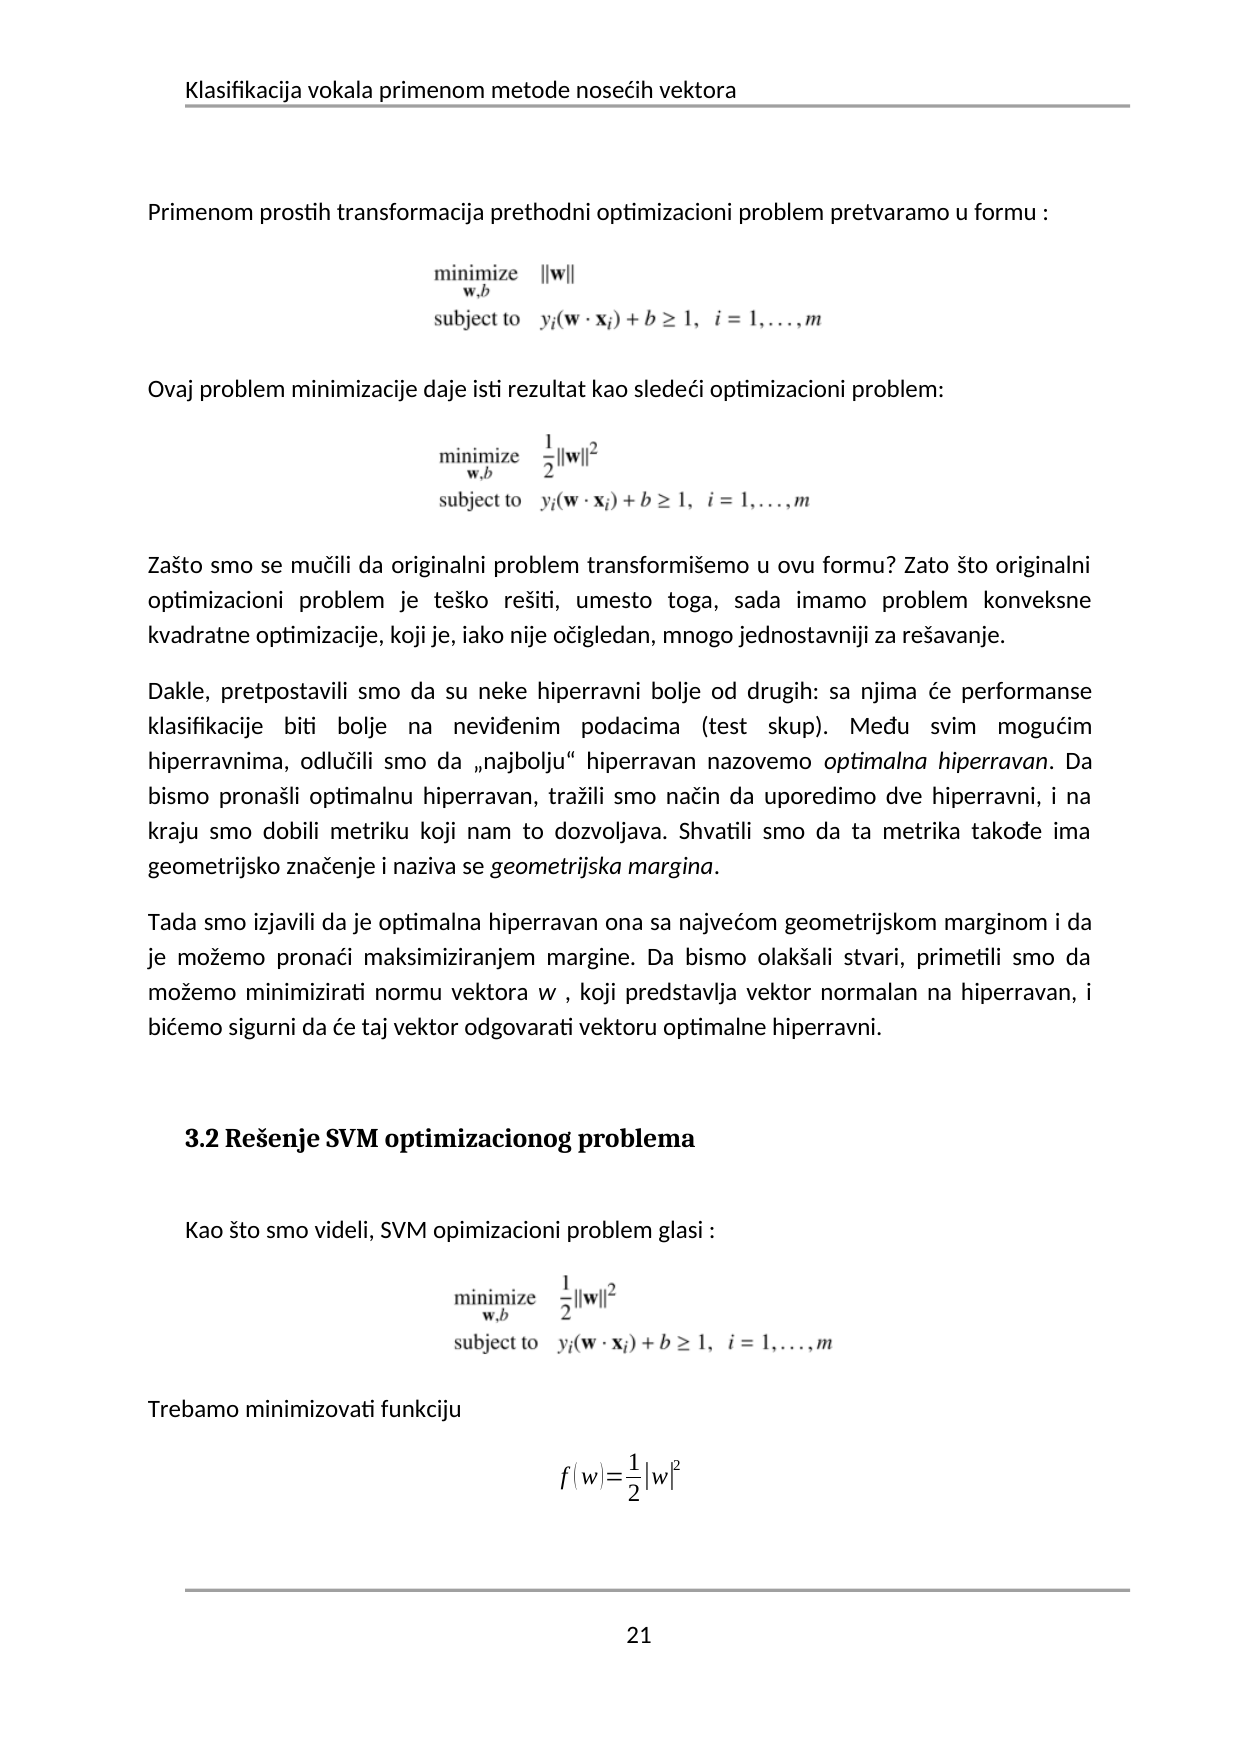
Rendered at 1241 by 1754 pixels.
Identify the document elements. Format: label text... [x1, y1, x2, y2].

subtitle 3.2 Rešenje SVM optimizacionog problema [148, 1123, 1093, 1154]
text Zašto smo se mučili da originalni problem transformišemo u ovu formu? Zato što originalni optimizacioni problem je teško rešiti, umesto toga, sada imamo problem konveksne kvadratne optimizacije, koji je, iako nije očigledan, mnogo jednostavniji za rešavanje. [148, 550, 1093, 650]
text Dakle, pretpostavili smo da su neke hiperravni bolje od drugih: sa njima će performanse klasifikacije biti bolje na neviđenim podacima (test skup). Među svim mogućim hiperravnima, odlučili smo da „najbolju“ hiperravan nazovemo optimalna hiperravan. Da bismo pronašli optimalnu hiperravan, tražili smo način da uporedimo dve hiperravni, i na kraju smo dobili metriku koji nam to dozvoljava. Shvatili smo da ta metrika takođe ima geometrijsko značenje i naziva se geometrijska margina. [148, 676, 1093, 881]
picture [430, 1270, 848, 1368]
text Primenom prostih transformacija prethodni optimizacioni problem pretvaramo u formu : [148, 196, 1093, 227]
picture [403, 252, 837, 349]
text Tada smo izjavili da je optimalna hiperravan ona sa najvećom geometrijskom marginom i da je možemo pronaći maksimiziranjem margine. Da bismo olakšali stvari, primetili smo da možemo minimizirati normu vektora w , koji predstavlja vektor normalan na hiperravan, i bićemo sigurni da će taj vektor odgovarati vektoru optimalne hiperravni. [148, 906, 1093, 1042]
text Trebamo minimizovati funkciju [148, 1393, 1093, 1423]
picture [416, 429, 825, 525]
text Kao što smo videli, SVM opimizacioni problem glasi : [148, 1214, 1093, 1245]
text Ovaj problem minimizacije daje isti rezultat kao sledeći optimizacioni problem: [148, 373, 1093, 404]
